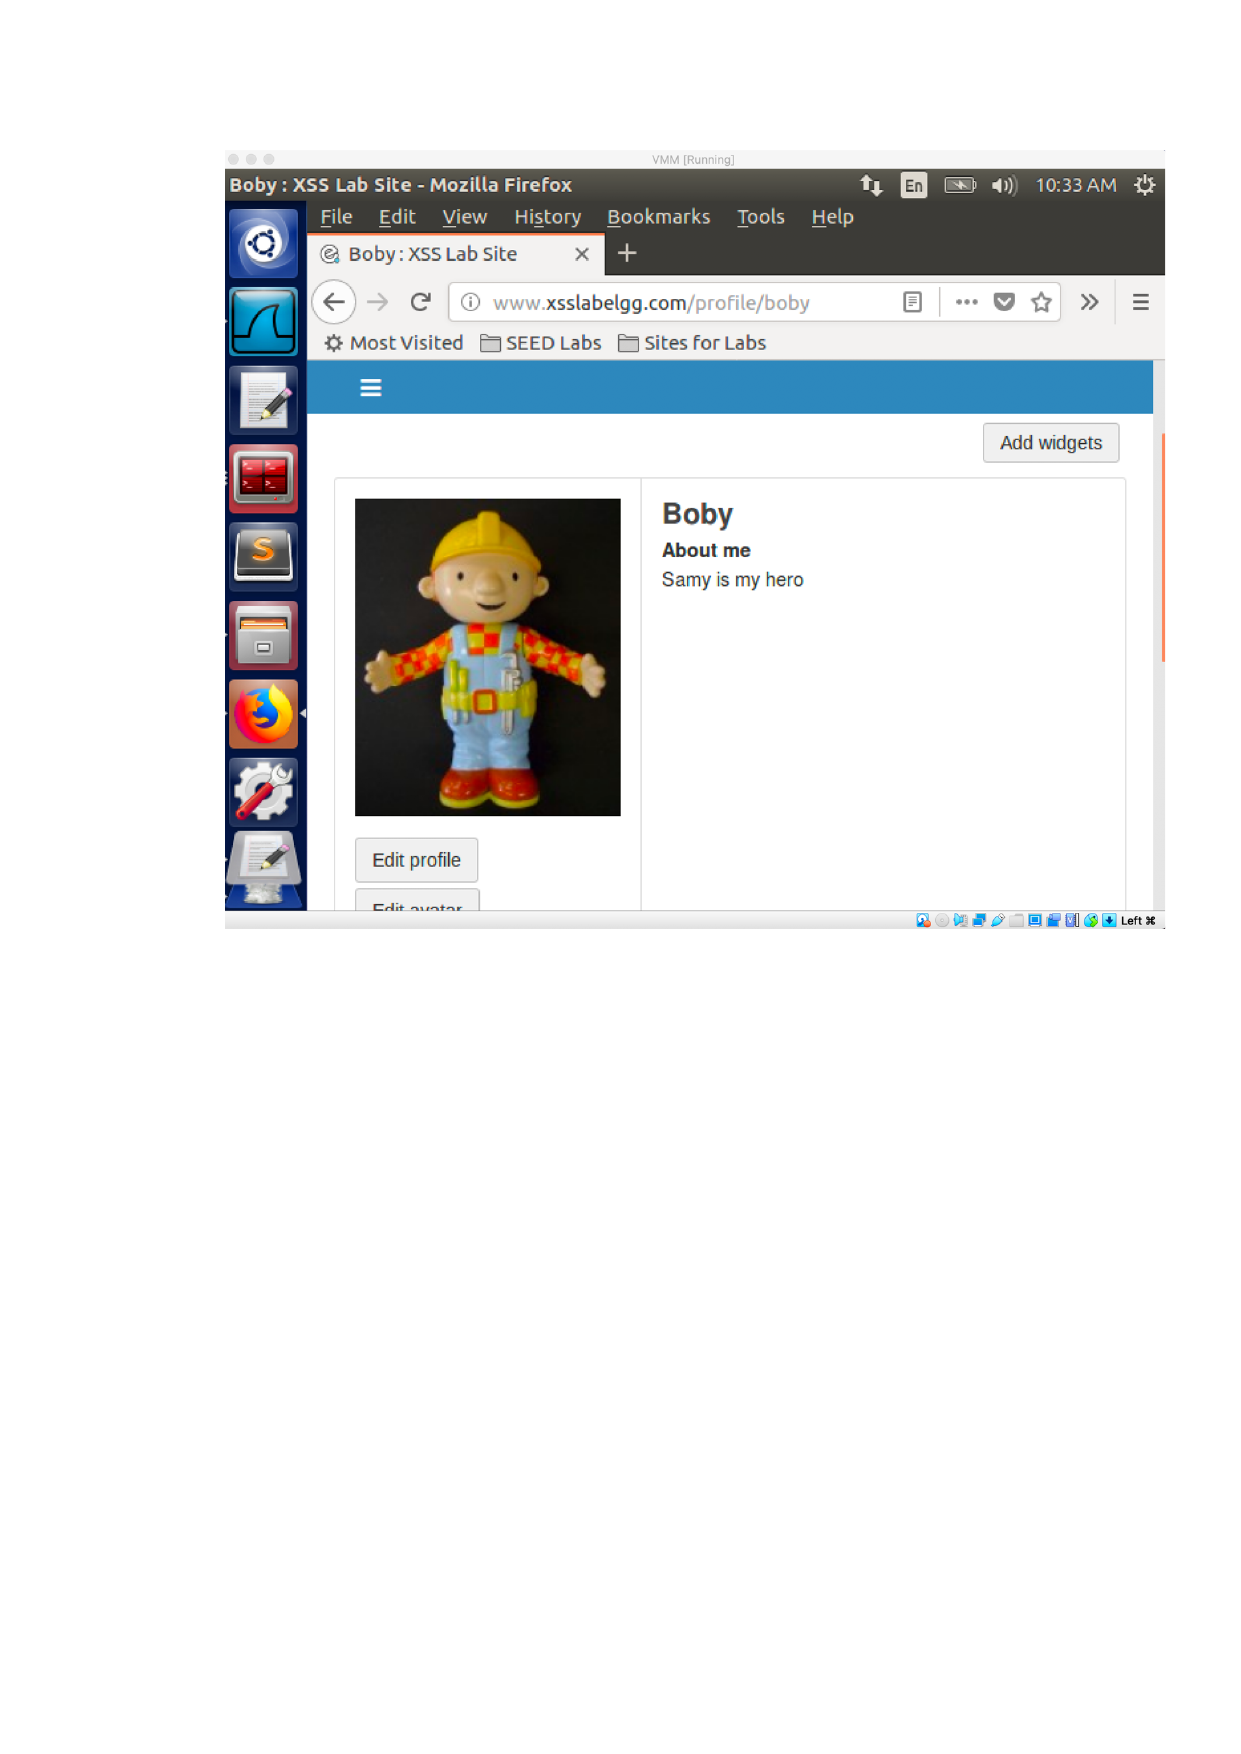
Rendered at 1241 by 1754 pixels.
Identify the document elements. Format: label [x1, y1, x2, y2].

picture [225, 150, 1166, 929]
